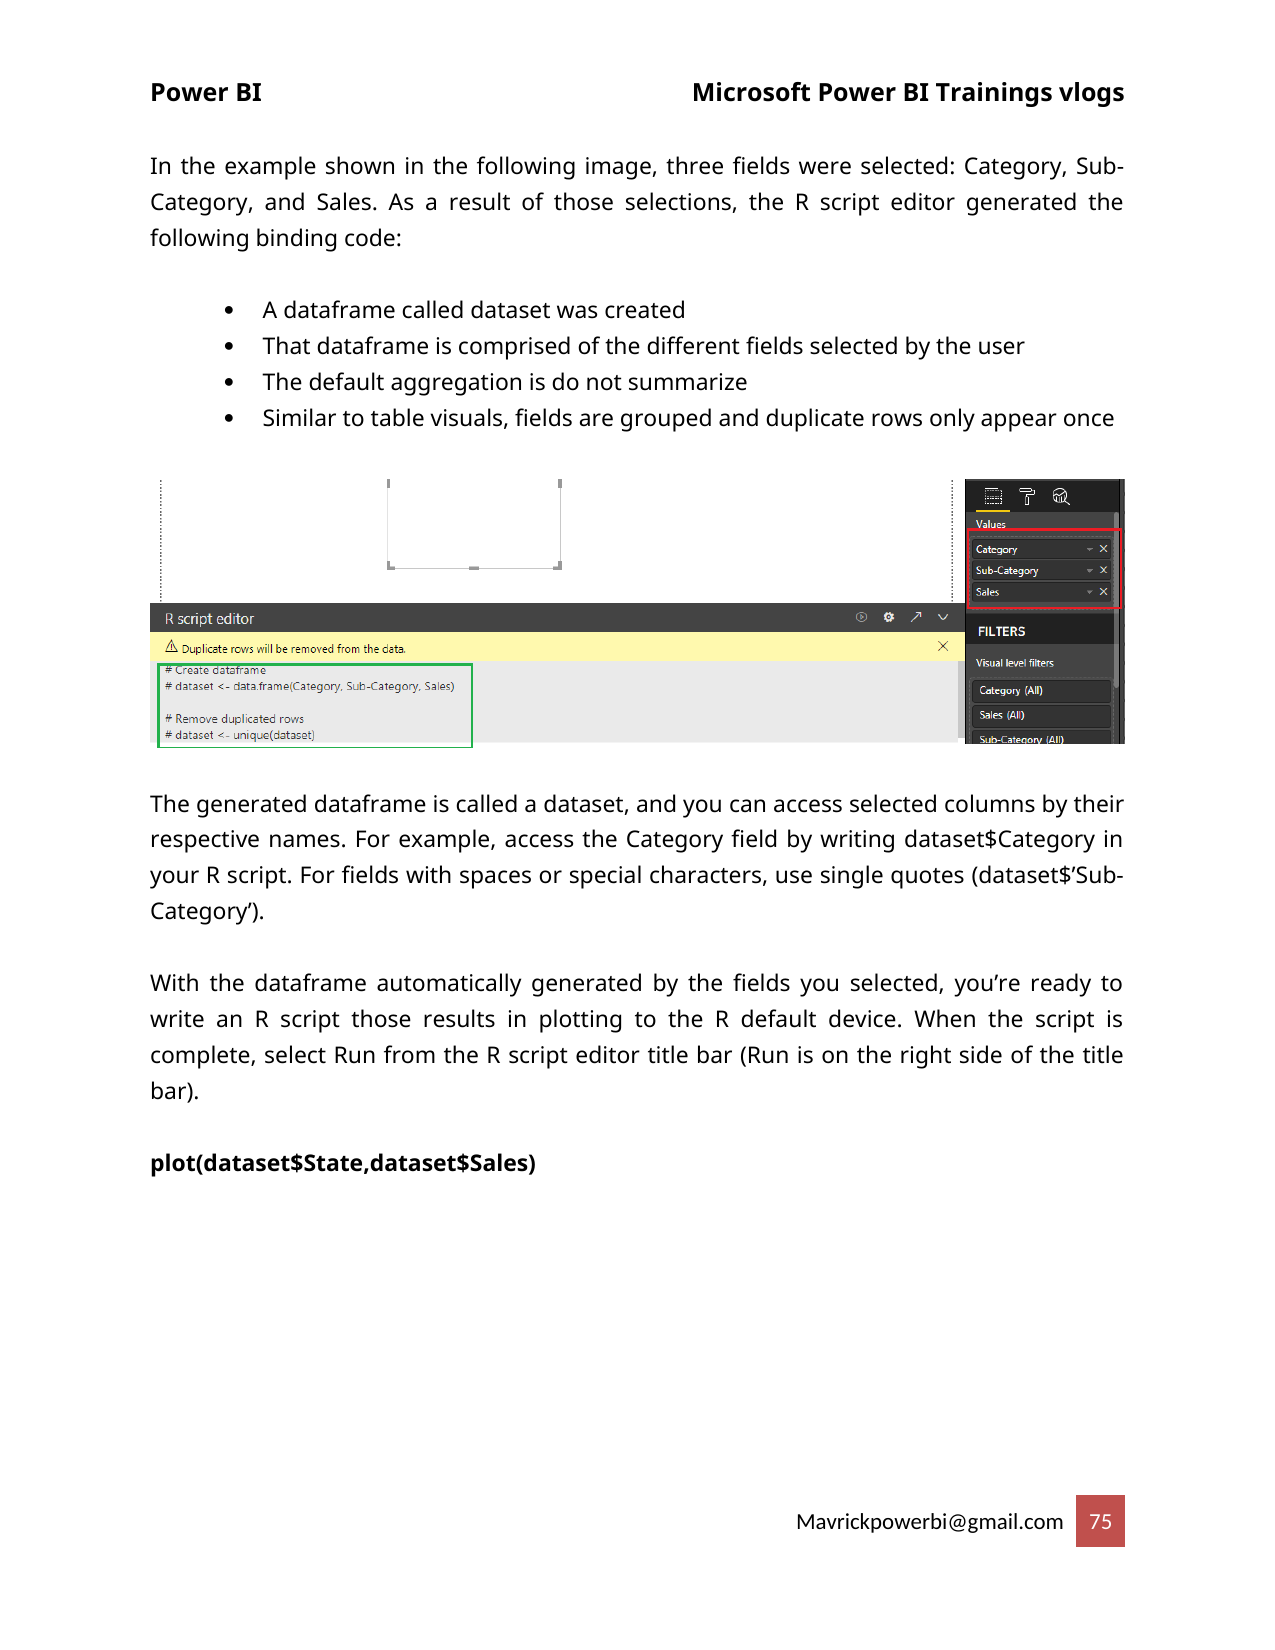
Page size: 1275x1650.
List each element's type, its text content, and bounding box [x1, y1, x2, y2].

text plot(dataset$State,dataset$Sales) [150, 1147, 1125, 1178]
text The generated dataframe is called a dataset, and you can access selected columns by their respective names. For example, access the Category field by writing dataset$Category in your R script. For fields with spaces or special characters, use single quotes (dataset$’Sub-Category’). [150, 787, 1125, 927]
text In the example shown in the following image, three fields were selected: Category, Sub-Category, and Sales. As a result of those selections, the R script editor generated the following binding code: [150, 150, 1125, 253]
text With the dataframe automatically generated by the fields you selected, you’re ready to write an R script those results in plotting to the R default device. When the script is complete, select Run from the R script editor title bar (Run is on the right side of the title bar). [150, 967, 1125, 1106]
picture [150, 473, 1127, 748]
list Similar to table visuals, fields are grouped and duplicate rows only appear once [225, 402, 1125, 433]
list The default aggregation is do not summarize [225, 366, 1125, 397]
list A dataframe called dataset was created [225, 294, 1125, 325]
list That dataframe is comprised of the different fields selected by the user [225, 330, 1125, 361]
